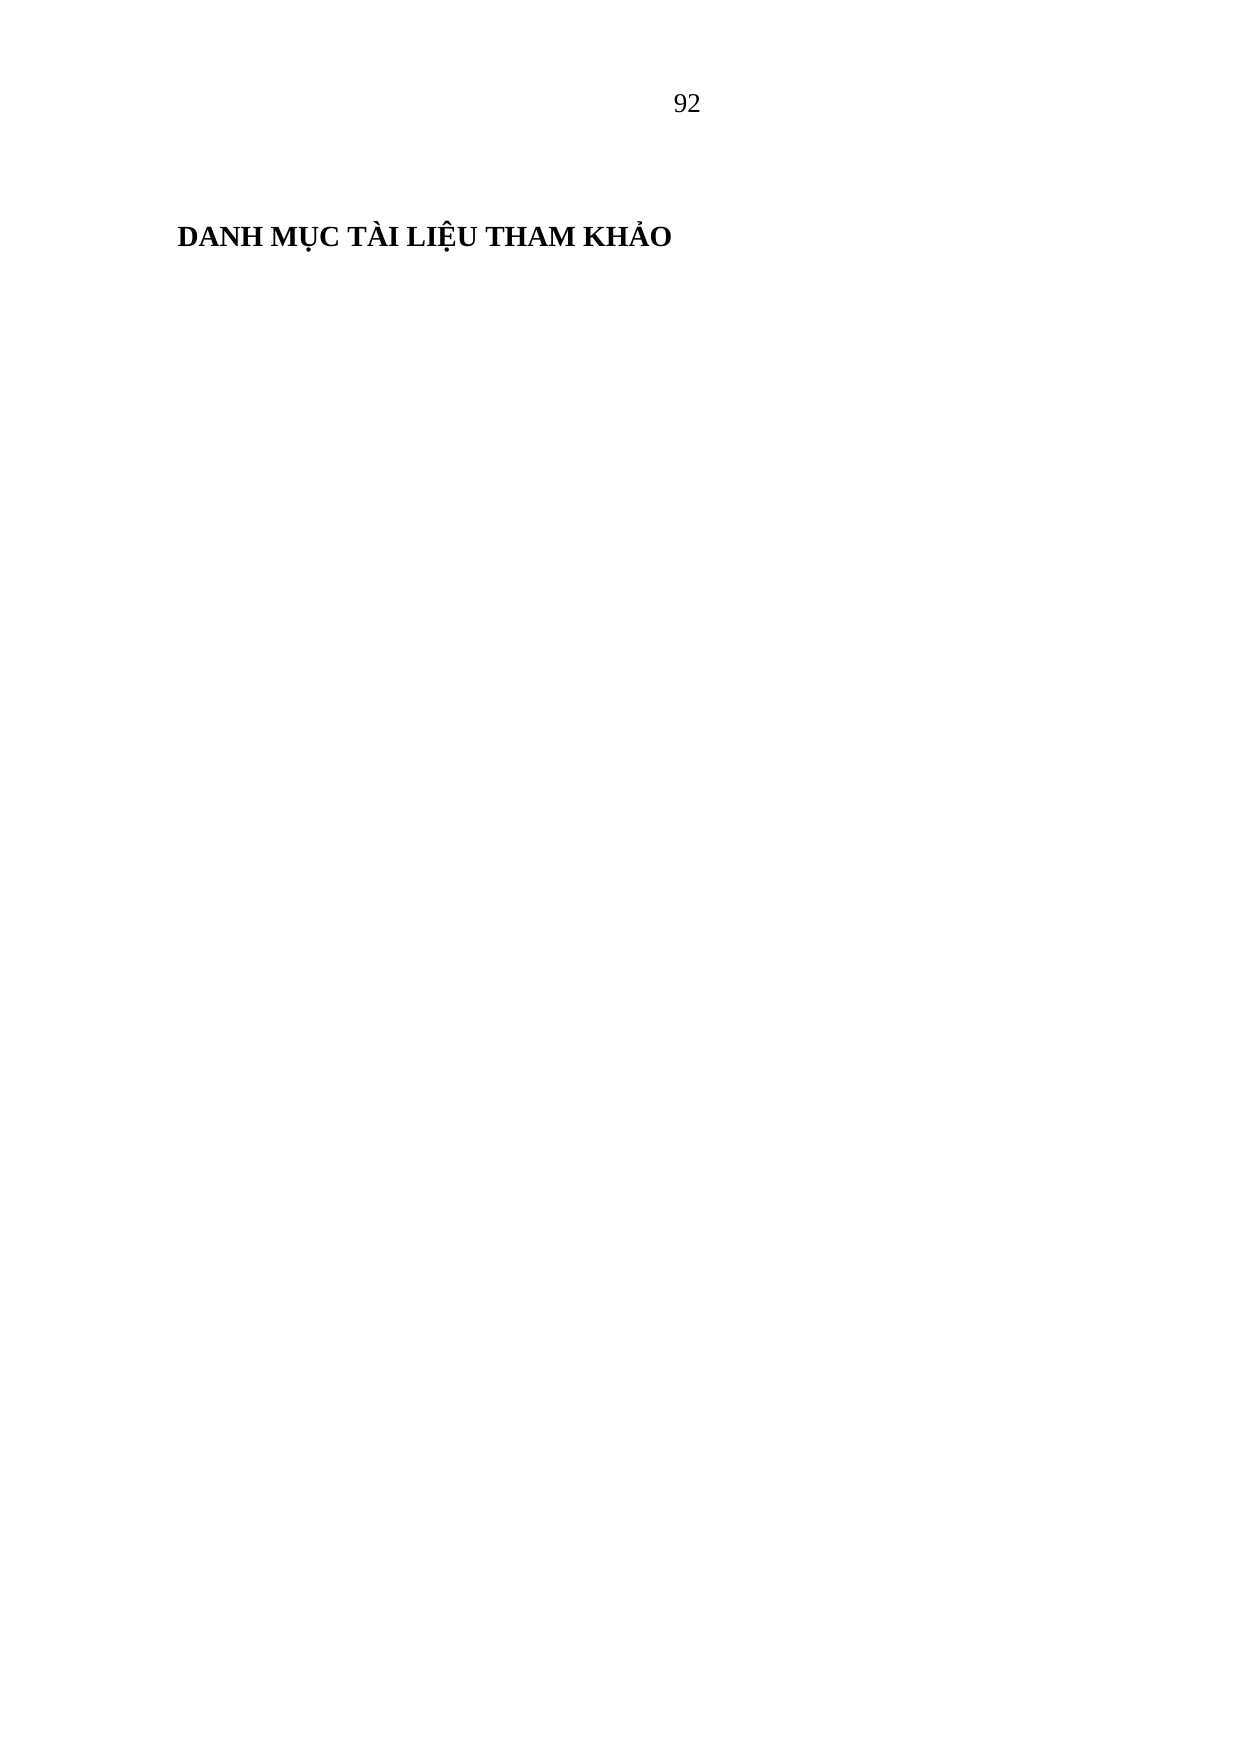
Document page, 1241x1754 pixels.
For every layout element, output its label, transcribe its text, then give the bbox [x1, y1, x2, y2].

subtitle DANH MỤC TÀI LIỆU THAM KHẢO [177, 219, 1122, 253]
